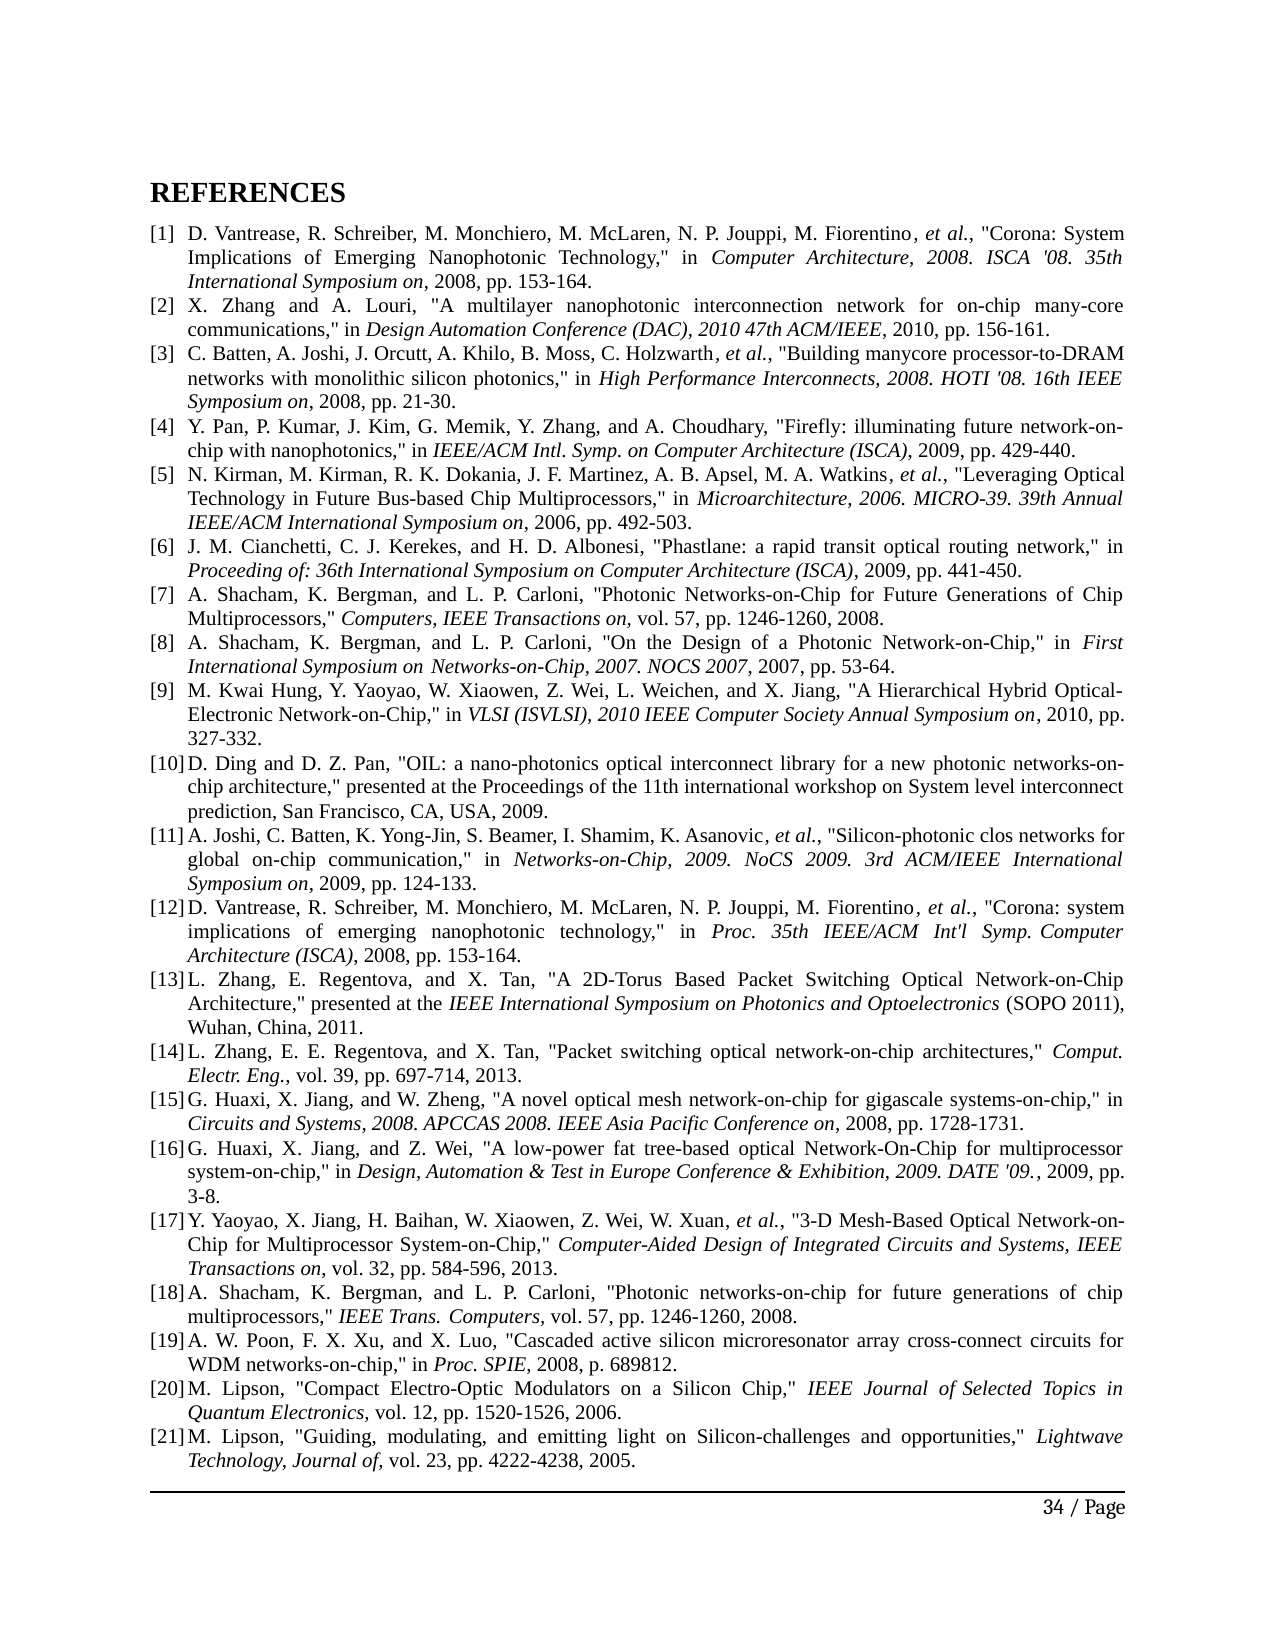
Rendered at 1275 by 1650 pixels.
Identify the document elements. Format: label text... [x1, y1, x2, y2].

text [7] A. Shacham, K. Bergman, and L. P. Carloni, "Photonic Networks-on-Chip for Future Generations of Chip Multiprocessors," Computers, IEEE Transactions on, vol. 57, pp. 1246-1260, 2008. [150, 582, 1125, 630]
text [11] A. Joshi, C. Batten, K. Yong-Jin, S. Beamer, I. Shamim, K. Asanovic, et al., "Silicon-photonic clos networks for global on-chip communication," in Networks-on-Chip, 2009. NoCS 2009. 3rd ACM/IEEE International Symposium on, 2009, pp. 124-133. [150, 823, 1125, 895]
text [17] Y. Yaoyao, X. Jiang, H. Baihan, W. Xiaowen, Z. Wei, W. Xuan, et al., "3-D Mesh-Based Optical Network-on-Chip for Multiprocessor System-on-Chip," Computer-Aided Design of Integrated Circuits and Systems, IEEE Transactions on, vol. 32, pp. 584-596, 2013. [150, 1208, 1125, 1280]
text [19] A. W. Poon, F. X. Xu, and X. Luo, "Cascaded active silicon microresonator array cross-connect circuits for WDM networks-on-chip," in Proc. SPIE, 2008, p. 689812. [150, 1328, 1125, 1376]
text [10] D. Ding and D. Z. Pan, "OIL: a nano-photonics optical interconnect library for a new photonic networks-on-chip architecture," presented at the Proceedings of the 11th international workshop on System level interconnect prediction, San Francisco, CA, USA, 2009. [150, 750, 1125, 823]
text [3] C. Batten, A. Joshi, J. Orcutt, A. Khilo, B. Moss, C. Holzwarth, et al., "Building manycore processor-to-DRAM networks with monolithic silicon photonics," in High Performance Interconnects, 2008. HOTI '08. 16th IEEE Symposium on, 2008, pp. 21-30. [150, 341, 1125, 413]
text [13] L. Zhang, E. Regentova, and X. Tan, "A 2D-Torus Based Packet Switching Optical Network-on-Chip Architecture," presented at the IEEE International Symposium on Photonics and Optoelectronics (SOPO 2011), Wuhan, China, 2011. [150, 967, 1125, 1039]
text [16] G. Huaxi, X. Jiang, and Z. Wei, "A low-power fat tree-based optical Network-On-Chip for multiprocessor system-on-chip," in Design, Automation & Test in Europe Conference & Exhibition, 2009. DATE '09., 2009, pp. 3-8. [150, 1135, 1125, 1208]
text [15] G. Huaxi, X. Jiang, and W. Zheng, "A novel optical mesh network-on-chip for gigascale systems-on-chip," in Circuits and Systems, 2008. APCCAS 2008. IEEE Asia Pacific Conference on, 2008, pp. 1728-1731. [150, 1087, 1125, 1135]
text REFERENCES [150, 175, 1125, 208]
text [6] J. M. Cianchetti, C. J. Kerekes, and H. D. Albonesi, "Phastlane: a rapid transit optical routing network," in Proceeding of: 36th International Symposium on Computer Architecture (ISCA), 2009, pp. 441-450. [150, 534, 1125, 582]
text [20] M. Lipson, "Compact Electro-Optic Modulators on a Silicon Chip," IEEE Journal of Selected Topics in Quantum Electronics, vol. 12, pp. 1520-1526, 2006. [150, 1376, 1125, 1424]
text [9] M. Kwai Hung, Y. Yaoyao, W. Xiaowen, Z. Wei, L. Weichen, and X. Jiang, "A Hierarchical Hybrid Optical-Electronic Network-on-Chip," in VLSI (ISVLSI), 2010 IEEE Computer Society Annual Symposium on, 2010, pp. 327-332. [150, 678, 1125, 750]
text [5] N. Kirman, M. Kirman, R. K. Dokania, J. F. Martinez, A. B. Apsel, M. A. Watkins, et al., "Leveraging Optical Technology in Future Bus-based Chip Multiprocessors," in Microarchitecture, 2006. MICRO-39. 39th Annual IEEE/ACM International Symposium on, 2006, pp. 492-503. [150, 462, 1125, 534]
text [18] A. Shacham, K. Bergman, and L. P. Carloni, "Photonic networks-on-chip for future generations of chip multiprocessors," IEEE Trans. Computers, vol. 57, pp. 1246-1260, 2008. [150, 1280, 1125, 1328]
text [12] D. Vantrease, R. Schreiber, M. Monchiero, M. McLaren, N. P. Jouppi, M. Fiorentino, et al., "Corona: system implications of emerging nanophotonic technology," in Proc. 35th IEEE/ACM Int'l Symp. Computer Architecture (ISCA), 2008, pp. 153-164. [150, 895, 1125, 967]
text [4] Y. Pan, P. Kumar, J. Kim, G. Memik, Y. Zhang, and A. Choudhary, "Firefly: illuminating future network-on-chip with nanophotonics," in IEEE/ACM Intl. Symp. on Computer Architecture (ISCA), 2009, pp. 429-440. [150, 413, 1125, 462]
text [21] M. Lipson, "Guiding, modulating, and emitting light on Silicon-challenges and opportunities," Lightwave Technology, Journal of, vol. 23, pp. 4222-4238, 2005. [150, 1424, 1125, 1472]
text [1] D. Vantrease, R. Schreiber, M. Monchiero, M. McLaren, N. P. Jouppi, M. Fiorentino, et al., "Corona: System Implications of Emerging Nanophotonic Technology," in Computer Architecture, 2008. ISCA '08. 35th International Symposium on, 2008, pp. 153-164. [150, 221, 1125, 293]
text [14] L. Zhang, E. E. Regentova, and X. Tan, "Packet switching optical network-on-chip architectures," Comput. Electr. Eng., vol. 39, pp. 697-714, 2013. [150, 1039, 1125, 1087]
text [2] X. Zhang and A. Louri, "A multilayer nanophotonic interconnection network for on-chip many-core communications," in Design Automation Conference (DAC), 2010 47th ACM/IEEE, 2010, pp. 156-161. [150, 293, 1125, 341]
text [8] A. Shacham, K. Bergman, and L. P. Carloni, "On the Design of a Photonic Network-on-Chip," in First International Symposium on Networks-on-Chip, 2007. NOCS 2007, 2007, pp. 53-64. [150, 630, 1125, 678]
